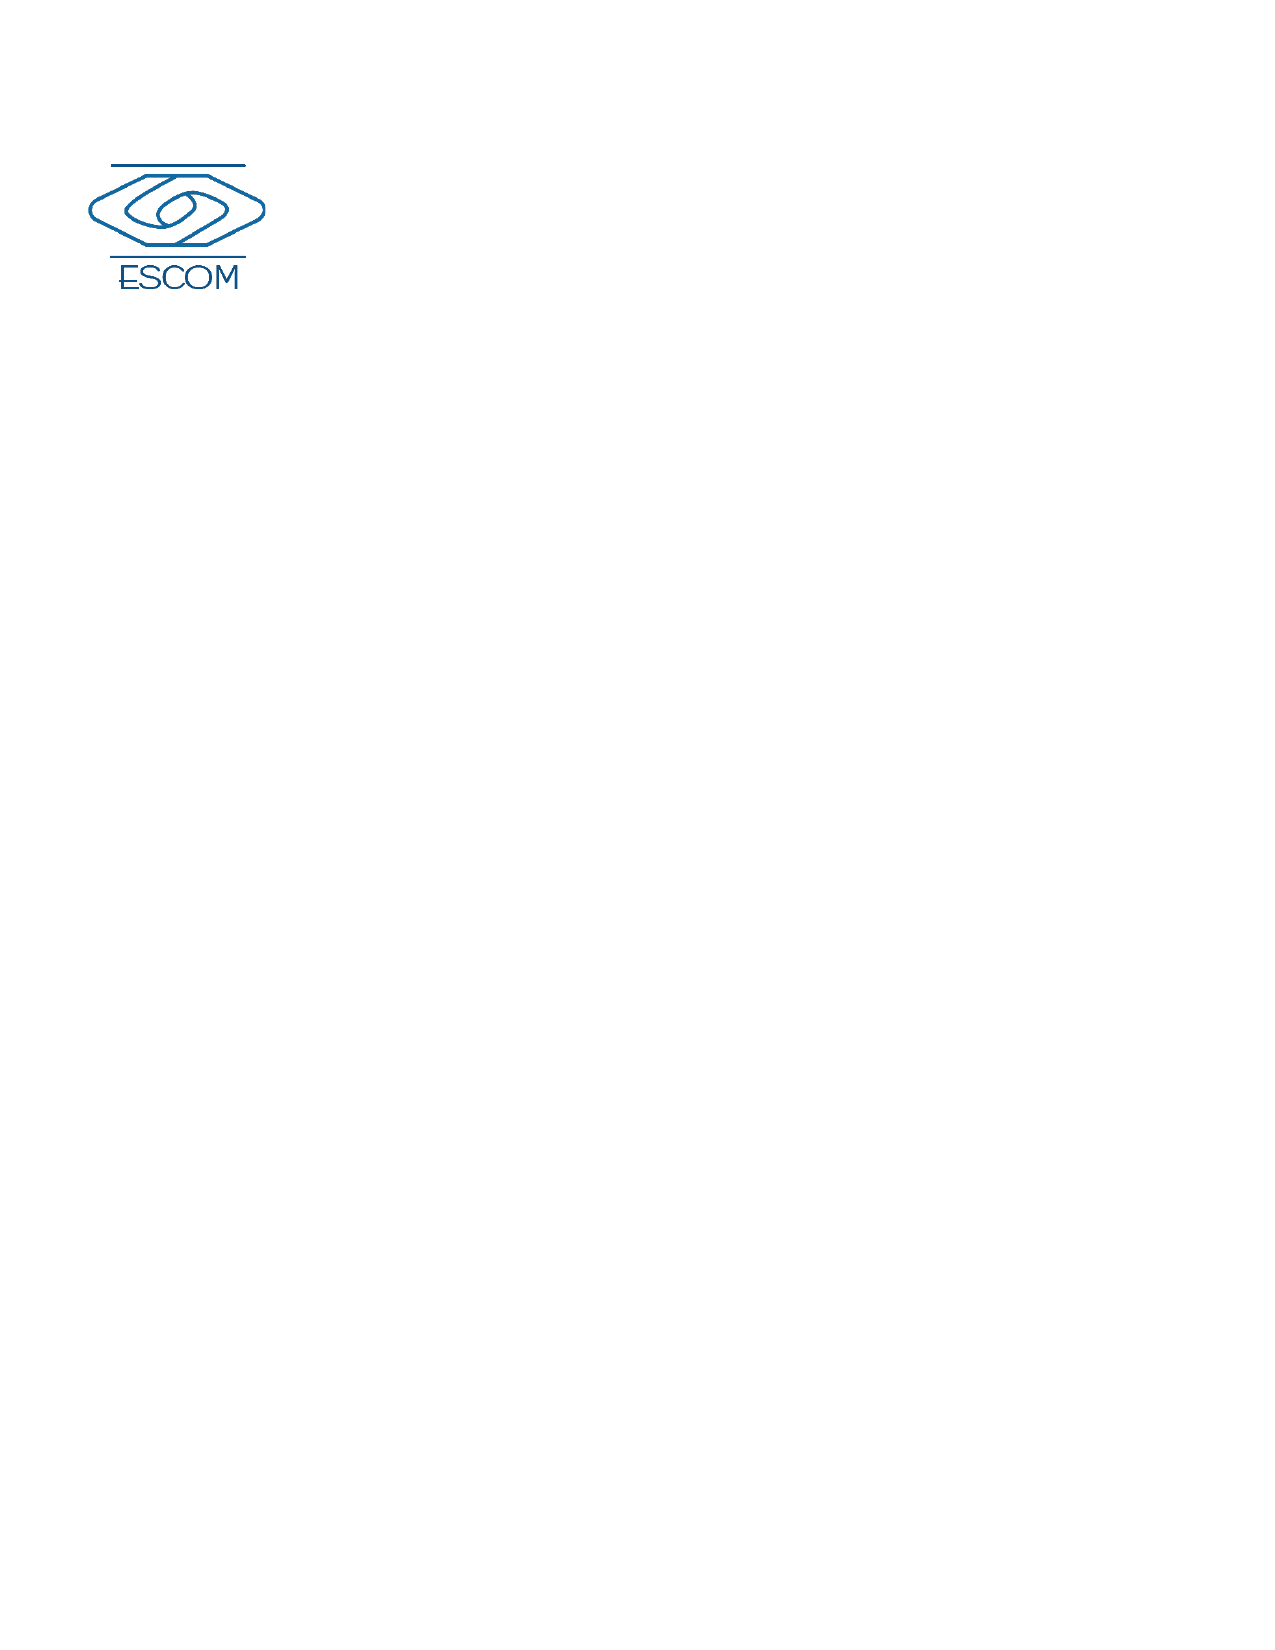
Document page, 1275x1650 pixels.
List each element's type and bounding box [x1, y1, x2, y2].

picture [88, 164, 266, 289]
